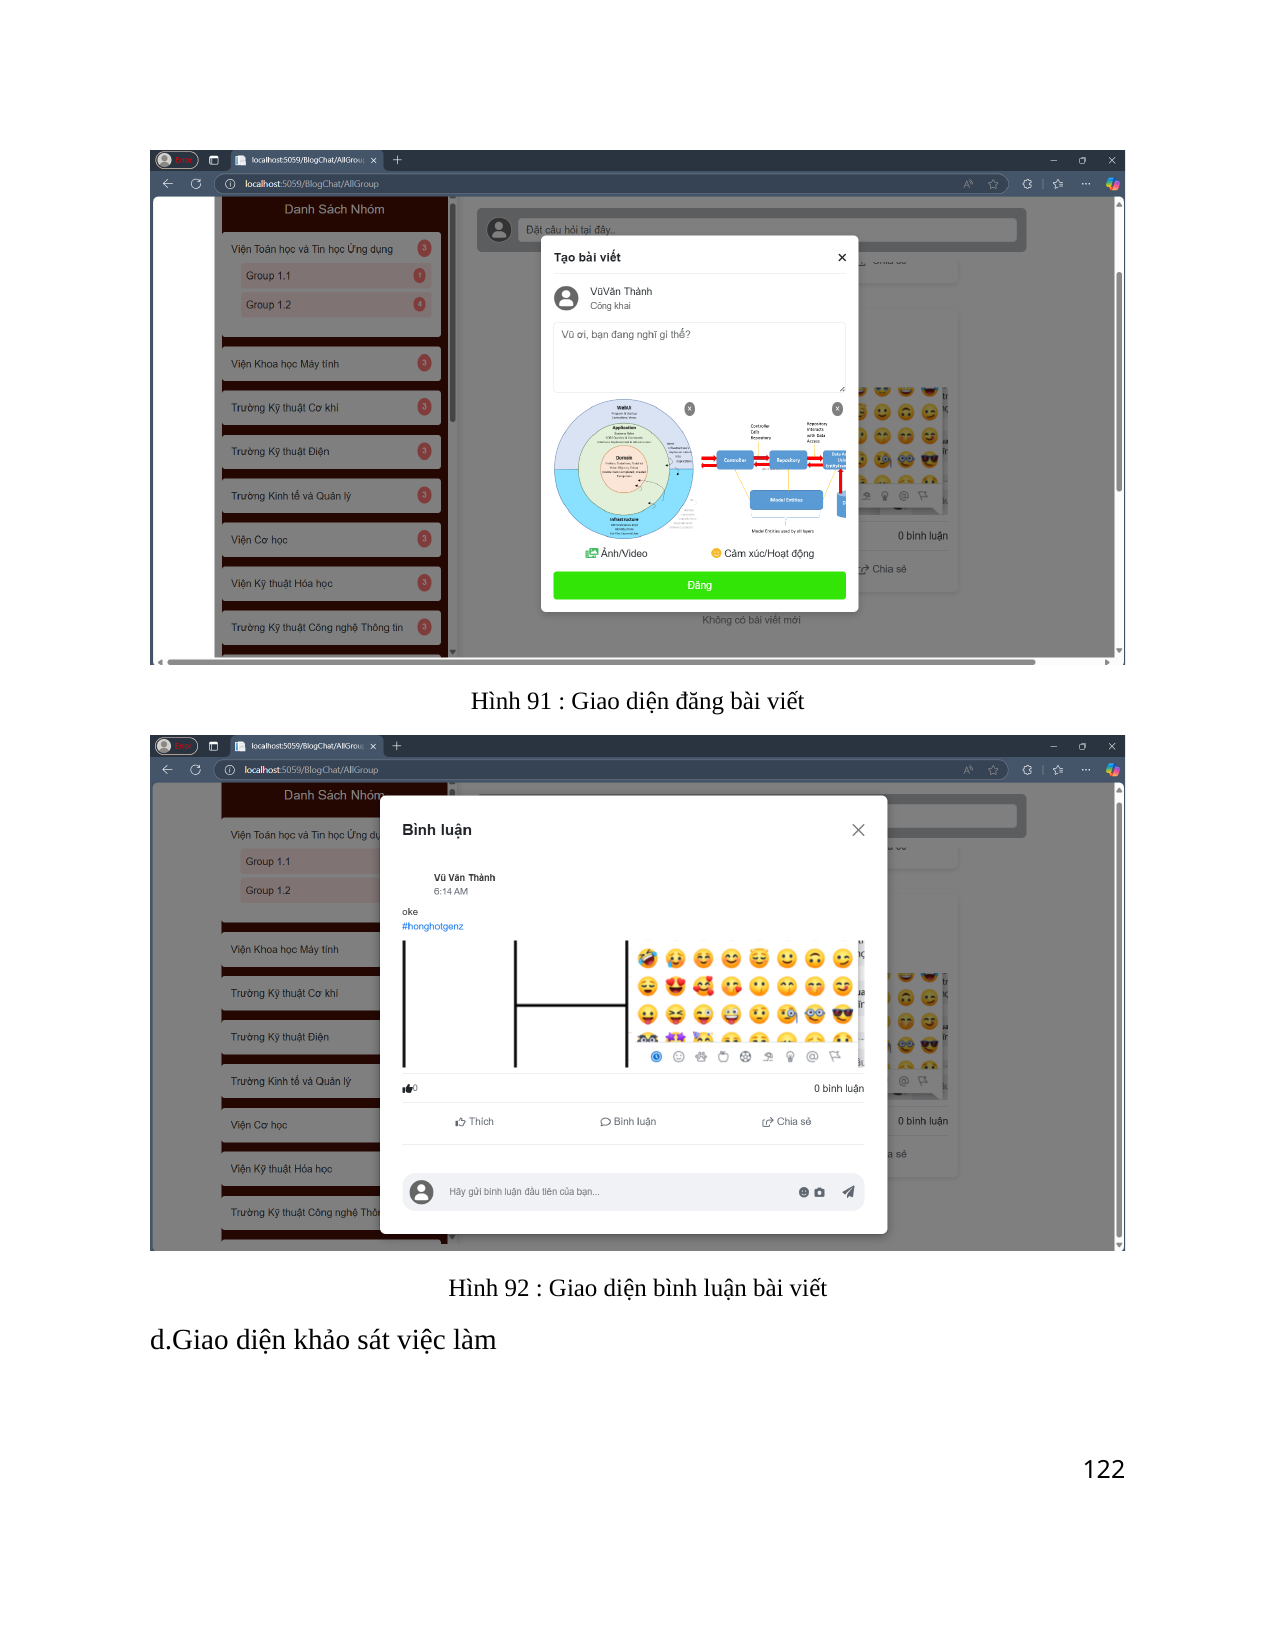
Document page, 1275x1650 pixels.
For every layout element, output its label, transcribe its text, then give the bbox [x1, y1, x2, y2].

picture [150, 150, 1125, 665]
text d.Giao diện khảo sát việc làm [150, 1322, 1125, 1356]
text Hình 91 : Giao diện đăng bài viết [150, 686, 1125, 715]
picture [150, 735, 1125, 1251]
text Hình 92 : Giao diện bình luận bài viết [150, 1273, 1125, 1301]
